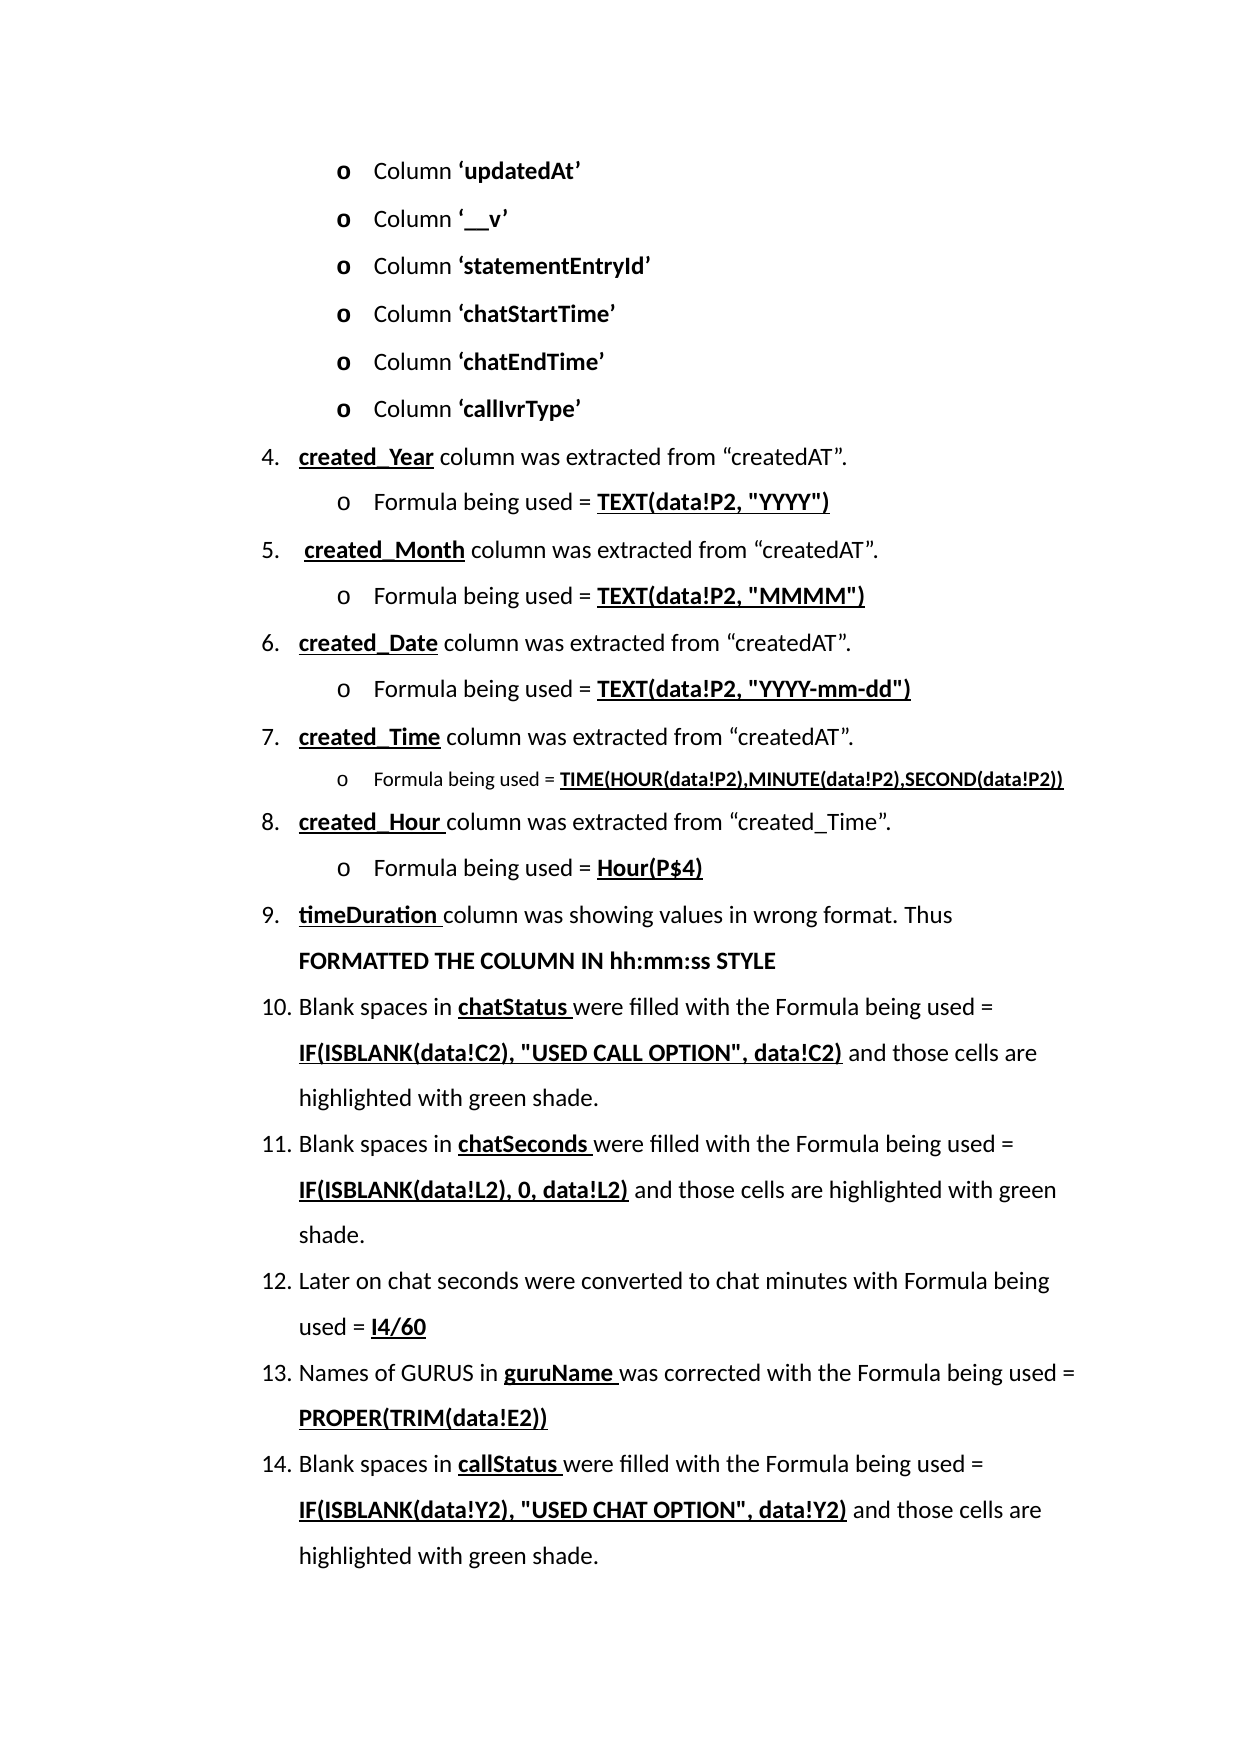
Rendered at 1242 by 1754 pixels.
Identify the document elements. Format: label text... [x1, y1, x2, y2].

list Column ‘updatedAt’ [336, 155, 1082, 187]
list Blank spaces in chatSeconds were filled with the Formula being used = IF(ISBLANK(data!L2), 0, data!L2) and those cells are highlighted with green shade. [261, 1128, 1082, 1250]
list Later on chat seconds were converted to chat minutes with Formula being used = I4/60 [261, 1265, 1082, 1342]
list Formula being used = Hour(P$4) [336, 852, 1082, 884]
list Blank spaces in chatStatus were filled with the Formula being used = IF(ISBLANK(data!C2), "USED CALL OPTION", data!C2) and those cells are highlighted with green shade. [261, 991, 1082, 1113]
list created_Month column was extracted from “createdAT”. [261, 534, 1082, 565]
list Formula being used = TEXT(data!P2, "YYYY-mm-dd") [336, 673, 1082, 705]
list Formula being used = TEXT(data!P2, "MMMM") [336, 580, 1082, 612]
list Column ‘chatStartTime’ [336, 298, 1082, 330]
list created_Date column was extracted from “createdAT”. [261, 627, 1082, 658]
list Column ‘callIvrType’ [336, 393, 1082, 425]
list Blank spaces in callStatus were filled with the Formula being used = IF(ISBLANK(data!Y2), "USED CHAT OPTION", data!Y2) and those cells are highlighted with green shade. [261, 1448, 1082, 1570]
list timeDuration column was showing values in wrong format. Thus FORMATTED THE COLUMN IN hh:mm:ss STYLE [261, 899, 1082, 976]
list Column ‘__v’ [336, 203, 1082, 234]
list Formula being used = TIME(HOUR(data!P2),MINUTE(data!P2),SECOND(data!P2)) [336, 767, 1082, 793]
list Column ‘statementEntryId’ [336, 250, 1082, 282]
list created_Hour column was extracted from “created_Time”. [261, 806, 1082, 837]
list Names of GURUS in guruName was corrected with the Formula being used = PROPER(TRIM(data!E2)) [261, 1357, 1082, 1433]
list created_Time column was extracted from “createdAT”. [261, 721, 1082, 751]
list created_Year column was extracted from “createdAT”. [261, 441, 1082, 471]
list Formula being used = TEXT(data!P2, "YYYY") [336, 487, 1082, 518]
list Column ‘chatEndTime’ [336, 346, 1082, 377]
